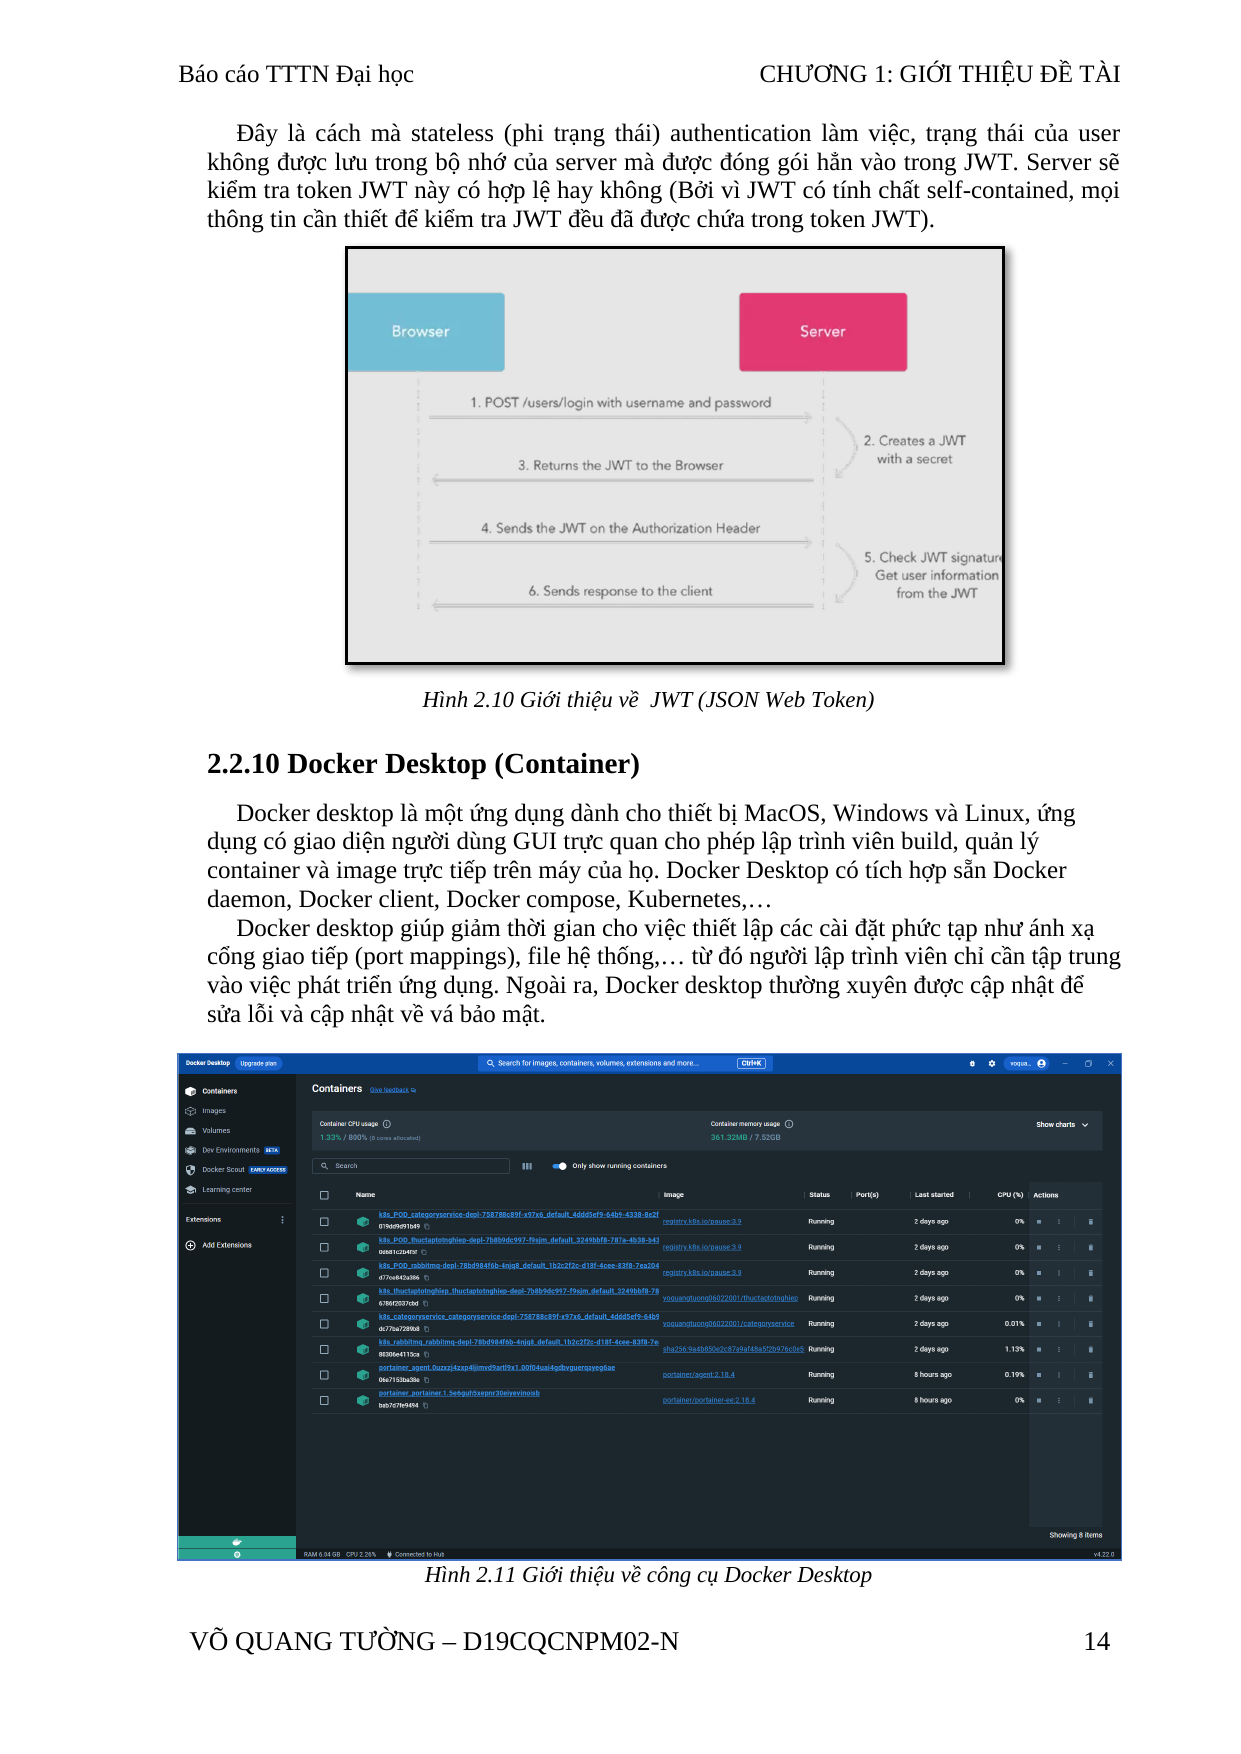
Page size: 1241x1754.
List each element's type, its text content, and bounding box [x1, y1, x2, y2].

text Docker desktop giúp giảm thời gian cho việc thiết lập các cài đặt phức tạp như ánh xạ cổng giao tiếp (port mappings), file hệ thống,… từ đó người lập trình viên chỉ cần tập trung vào việc phát triển ứng dụng. Ngoài ra, Docker desktop thường xuyên được cập nhật để sửa lỗi và cập nhật về vá bảo mật. [207, 913, 1122, 1028]
text Hình 2.10 Giới thiệu về JWT (JSON Web Token) [177, 686, 1122, 713]
picture [178, 1054, 1121, 1559]
text Đây là cách mà stateless (phi trạng thái) authentication làm việc, trạng thái của user không được lưu trong bộ nhớ của server mà được đóng gói hẳn vào trong JWT. Server sẽ kiểm tra token JWT này có hợp lệ hay không (Bởi vì JWT có tính chất self-contained, mọi thông tin cần thiết để kiểm tra JWT đều đã được chứa trong token JWT). [207, 118, 1122, 233]
text Docker desktop là một ứng dụng dành cho thiết bị MacOS, Windows và Linux, ứng dụng có giao diện người dùng GUI trực quan cho phép lập trình viên build, quản lý container và image trực tiếp trên máy của họ. Docker Desktop có tích hợp sẵn Docker daemon, Docker client, Docker compose, Kubernetes,… [207, 798, 1122, 913]
subtitle 2.2.10 Docker Desktop (Container) [207, 747, 1122, 780]
text Hình 2.11 Giới thiệu về công cụ Docker Desktop [177, 1561, 1122, 1587]
picture [348, 249, 1002, 662]
